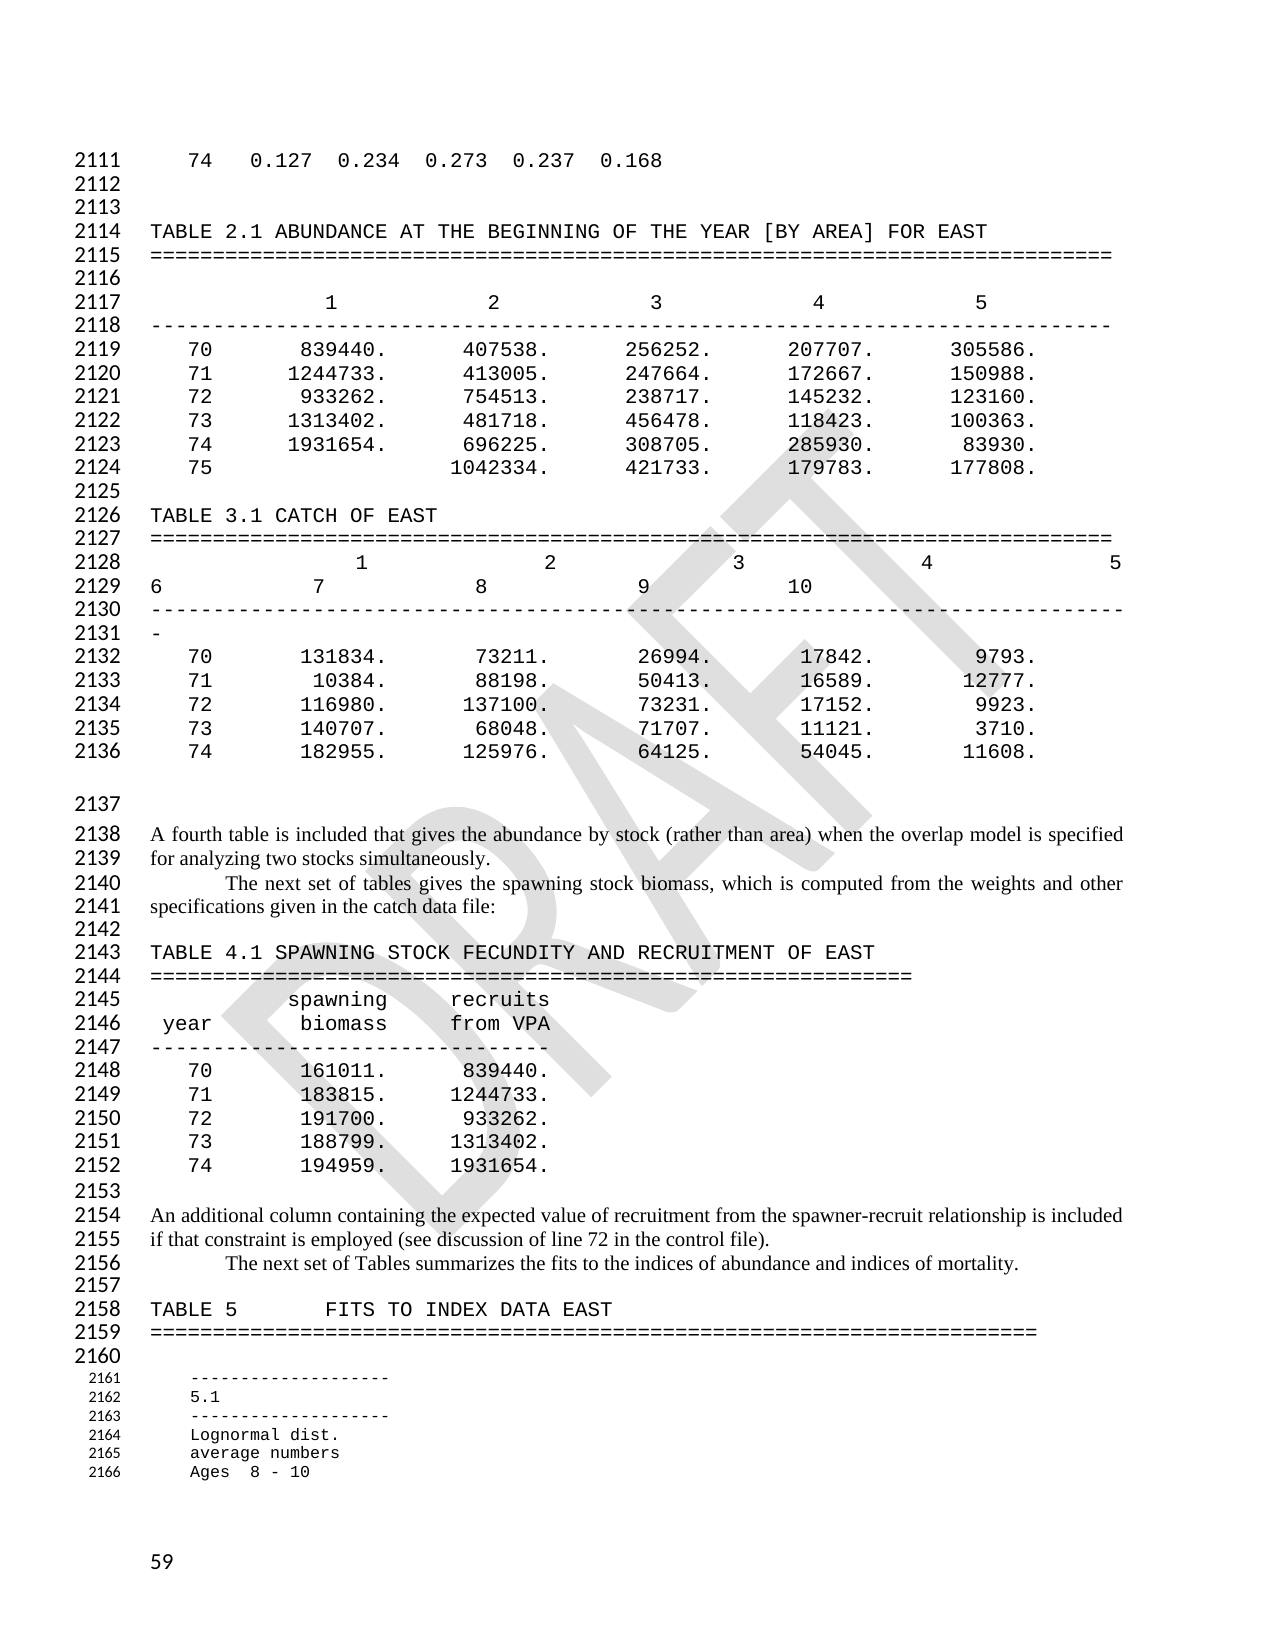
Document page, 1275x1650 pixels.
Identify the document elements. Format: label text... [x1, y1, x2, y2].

list 71 183815. 1244733. [150, 1084, 1125, 1108]
list An additional column containing the expected value of recruitment from the spawner-recruit relationship is included if that constraint is employed (see discussion of line 72 in the control file). [150, 1203, 1125, 1251]
list The next set of tables gives the spawning stock biomass, which is computed from the weights and other specifications given in the catch data file: [150, 870, 1125, 918]
list 71 1244733. 413005. 247664. 172667. 150988. [150, 363, 1125, 386]
list 74 182955. 125976. 64125. 54045. 11608. [150, 741, 1125, 765]
list Lognormal dist. [150, 1426, 1125, 1445]
list year biomass from VPA [150, 1013, 1125, 1037]
list ----------------------------------------------------------------------------- [150, 316, 1125, 339]
list 72 191700. 933262. [150, 1108, 1125, 1131]
list average numbers [150, 1445, 1125, 1464]
list 74 194959. 1931654. [150, 1155, 1125, 1179]
list 73 1313402. 481718. 456478. 118423. 100363. [150, 410, 1125, 434]
list -------------------- [150, 1369, 1125, 1388]
list 75 1042334. 421733. 179783. 177808. [150, 457, 1125, 481]
list TABLE 2.1 ABUNDANCE AT THE BEGINNING OF THE YEAR [BY AREA] FOR EAST [150, 221, 1125, 244]
list 70 161011. 839440. [150, 1060, 1125, 1084]
list -------------------- [150, 1407, 1125, 1426]
list Ages 8 - 10 [150, 1464, 1125, 1483]
list 72 933262. 754513. 238717. 145232. 123160. [150, 386, 1125, 410]
list TABLE 5 FITS TO INDEX DATA EAST [150, 1298, 1125, 1322]
list TABLE 3.1 CATCH OF EAST [150, 505, 1125, 528]
list ======================================================================= [150, 1322, 1125, 1346]
list 70 839440. 407538. 256252. 207707. 305586. [150, 339, 1125, 363]
list ============================================================================= [150, 244, 1125, 268]
list 1 2 3 4 5 [150, 292, 1125, 316]
list 73 188799. 1313402. [150, 1131, 1125, 1155]
list 74 1931654. 696225. 308705. 285930. 83930. [150, 434, 1125, 457]
list 5.1 [150, 1388, 1125, 1407]
list TABLE 4.1 SPAWNING STOCK FECUNDITY AND RECRUITMENT OF EAST [150, 942, 1125, 966]
list ------------------------------------------------------------------------------- [150, 599, 1125, 647]
list -------------------------------- [150, 1037, 1125, 1060]
list 1 2 3 4 5 6 7 8 9 10 [150, 552, 1125, 599]
list 72 116980. 137100. 73231. 17152. 9923. [150, 694, 1125, 717]
list ============================================================================= [150, 528, 1125, 552]
list ============================================================= [150, 966, 1125, 989]
list 74 0.127 0.234 0.273 0.237 0.168 [150, 150, 1125, 174]
list 70 131834. 73211. 26994. 17842. 9793. [150, 647, 1125, 670]
list 73 140707. 68048. 71707. 11121. 3710. [150, 717, 1125, 741]
list A fourth table is included that gives the abundance by stock (rather than area) when the overlap model is specified for analyzing two stocks simultaneously. [150, 822, 1125, 870]
list 71 10384. 88198. 50413. 16589. 12777. [150, 670, 1125, 694]
list spawning recruits [150, 989, 1125, 1013]
list The next set of Tables summarizes the fits to the indices of abundance and indices of mortality. [150, 1251, 1125, 1275]
